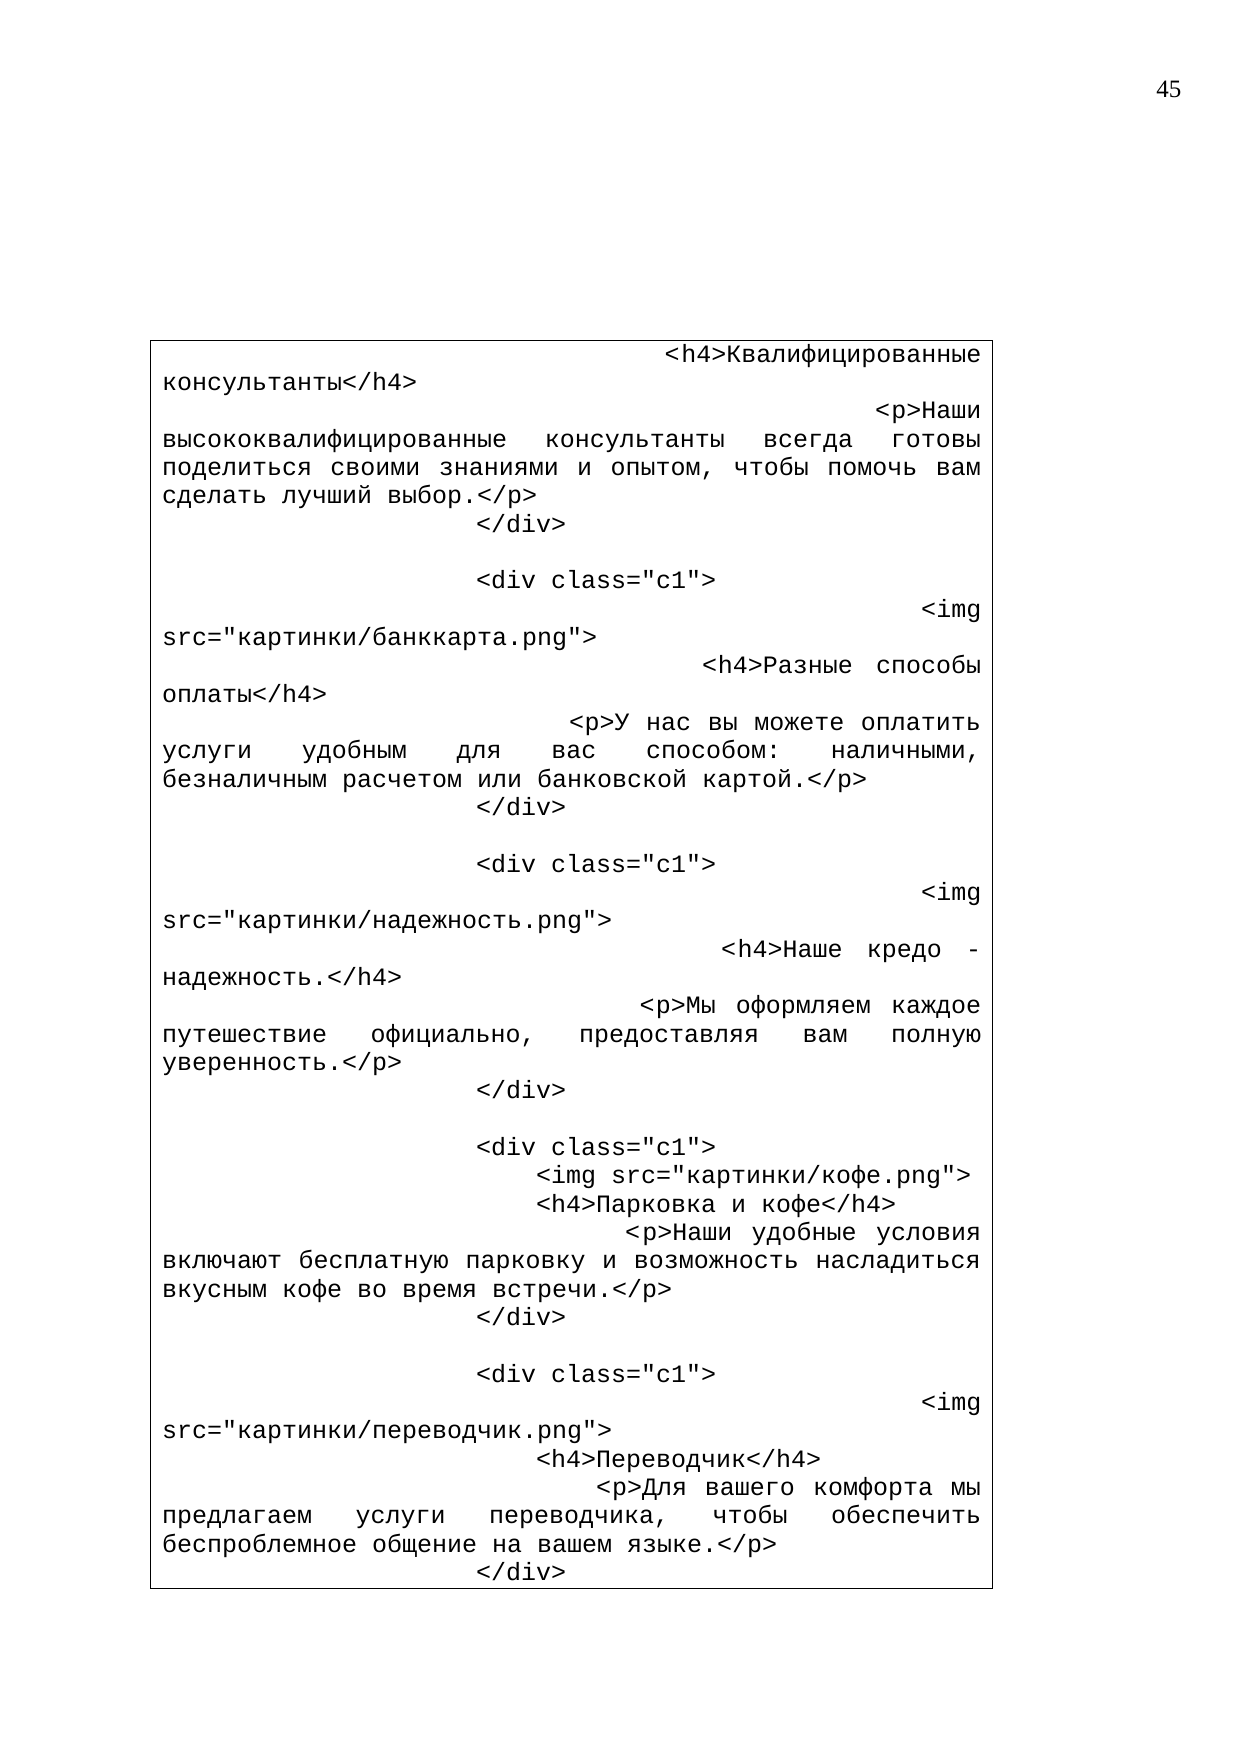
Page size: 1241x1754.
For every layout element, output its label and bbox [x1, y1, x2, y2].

table_header [151, 341, 992, 1588]
